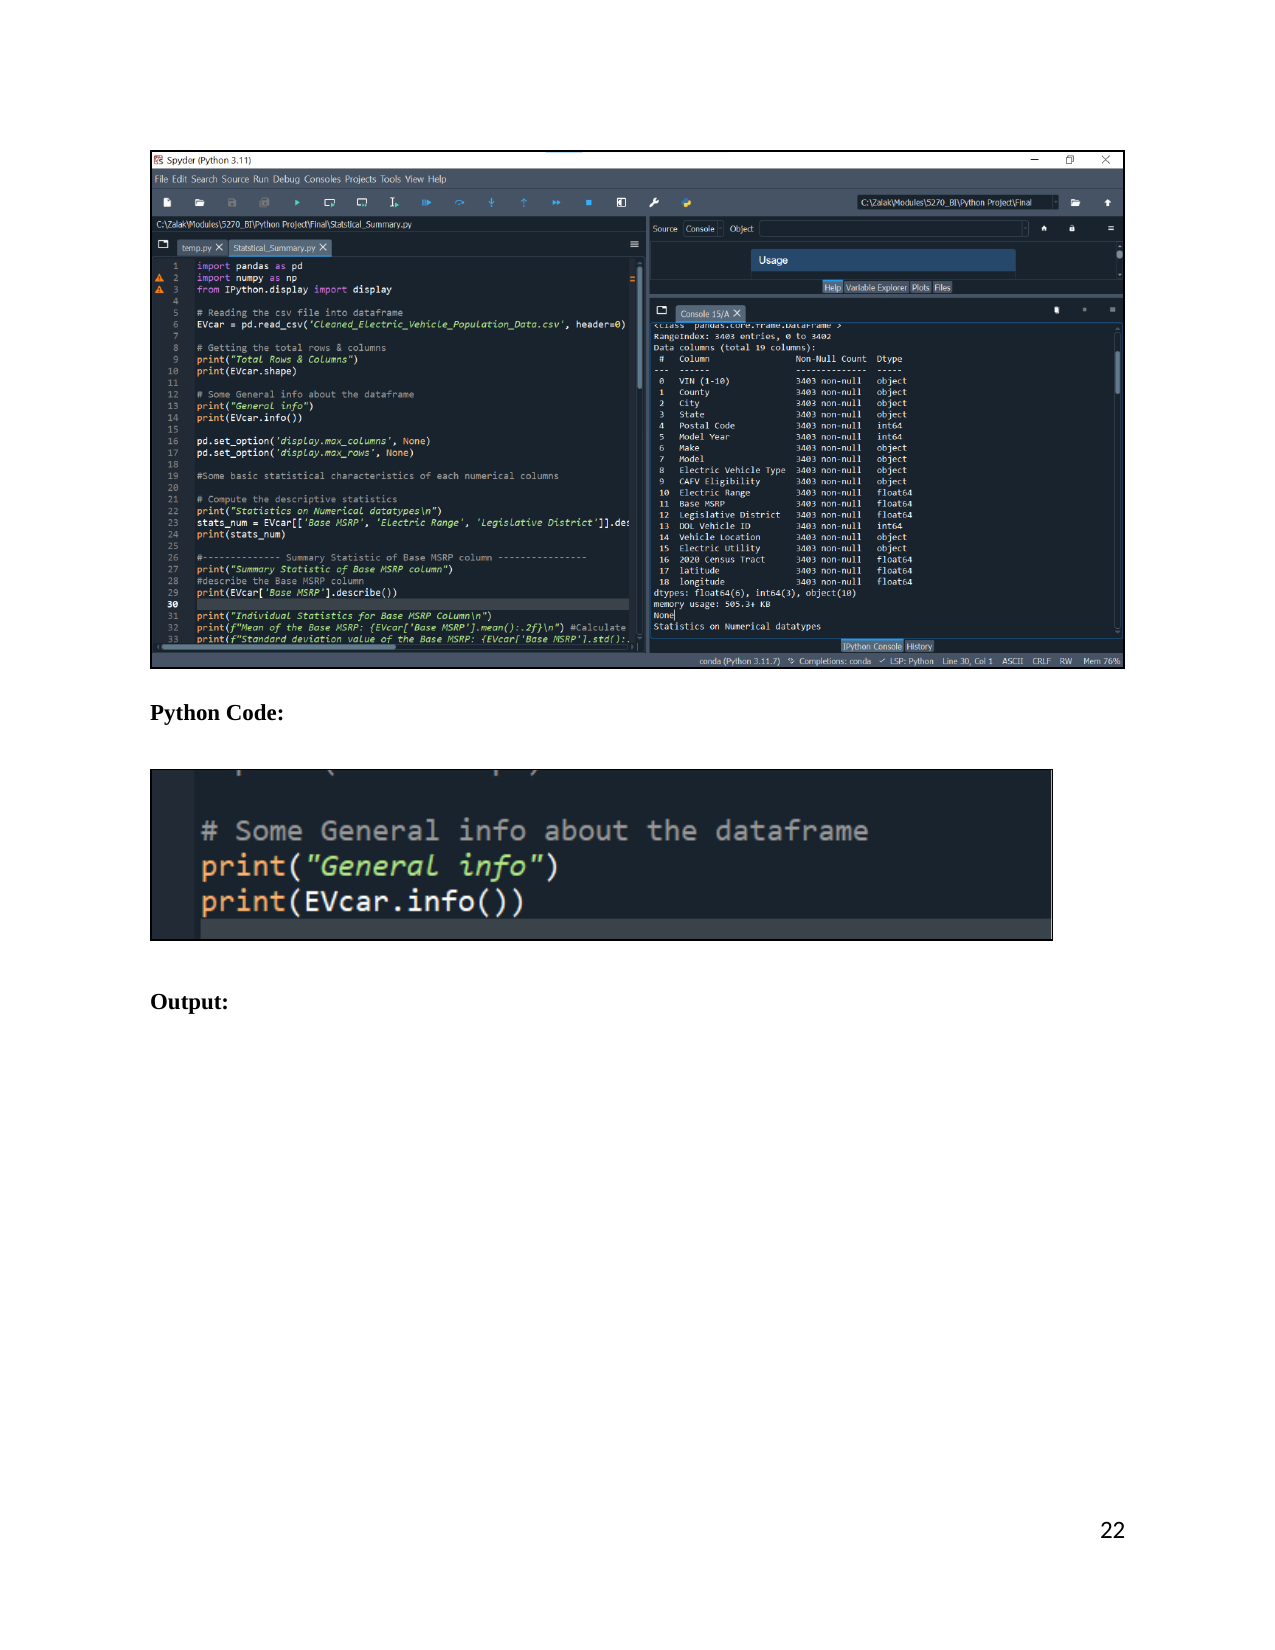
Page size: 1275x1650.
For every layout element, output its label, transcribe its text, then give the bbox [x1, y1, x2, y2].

picture [152, 152, 1123, 667]
text Python Code: [150, 699, 1125, 726]
picture [152, 770, 1052, 939]
text Output: [150, 988, 1125, 1014]
